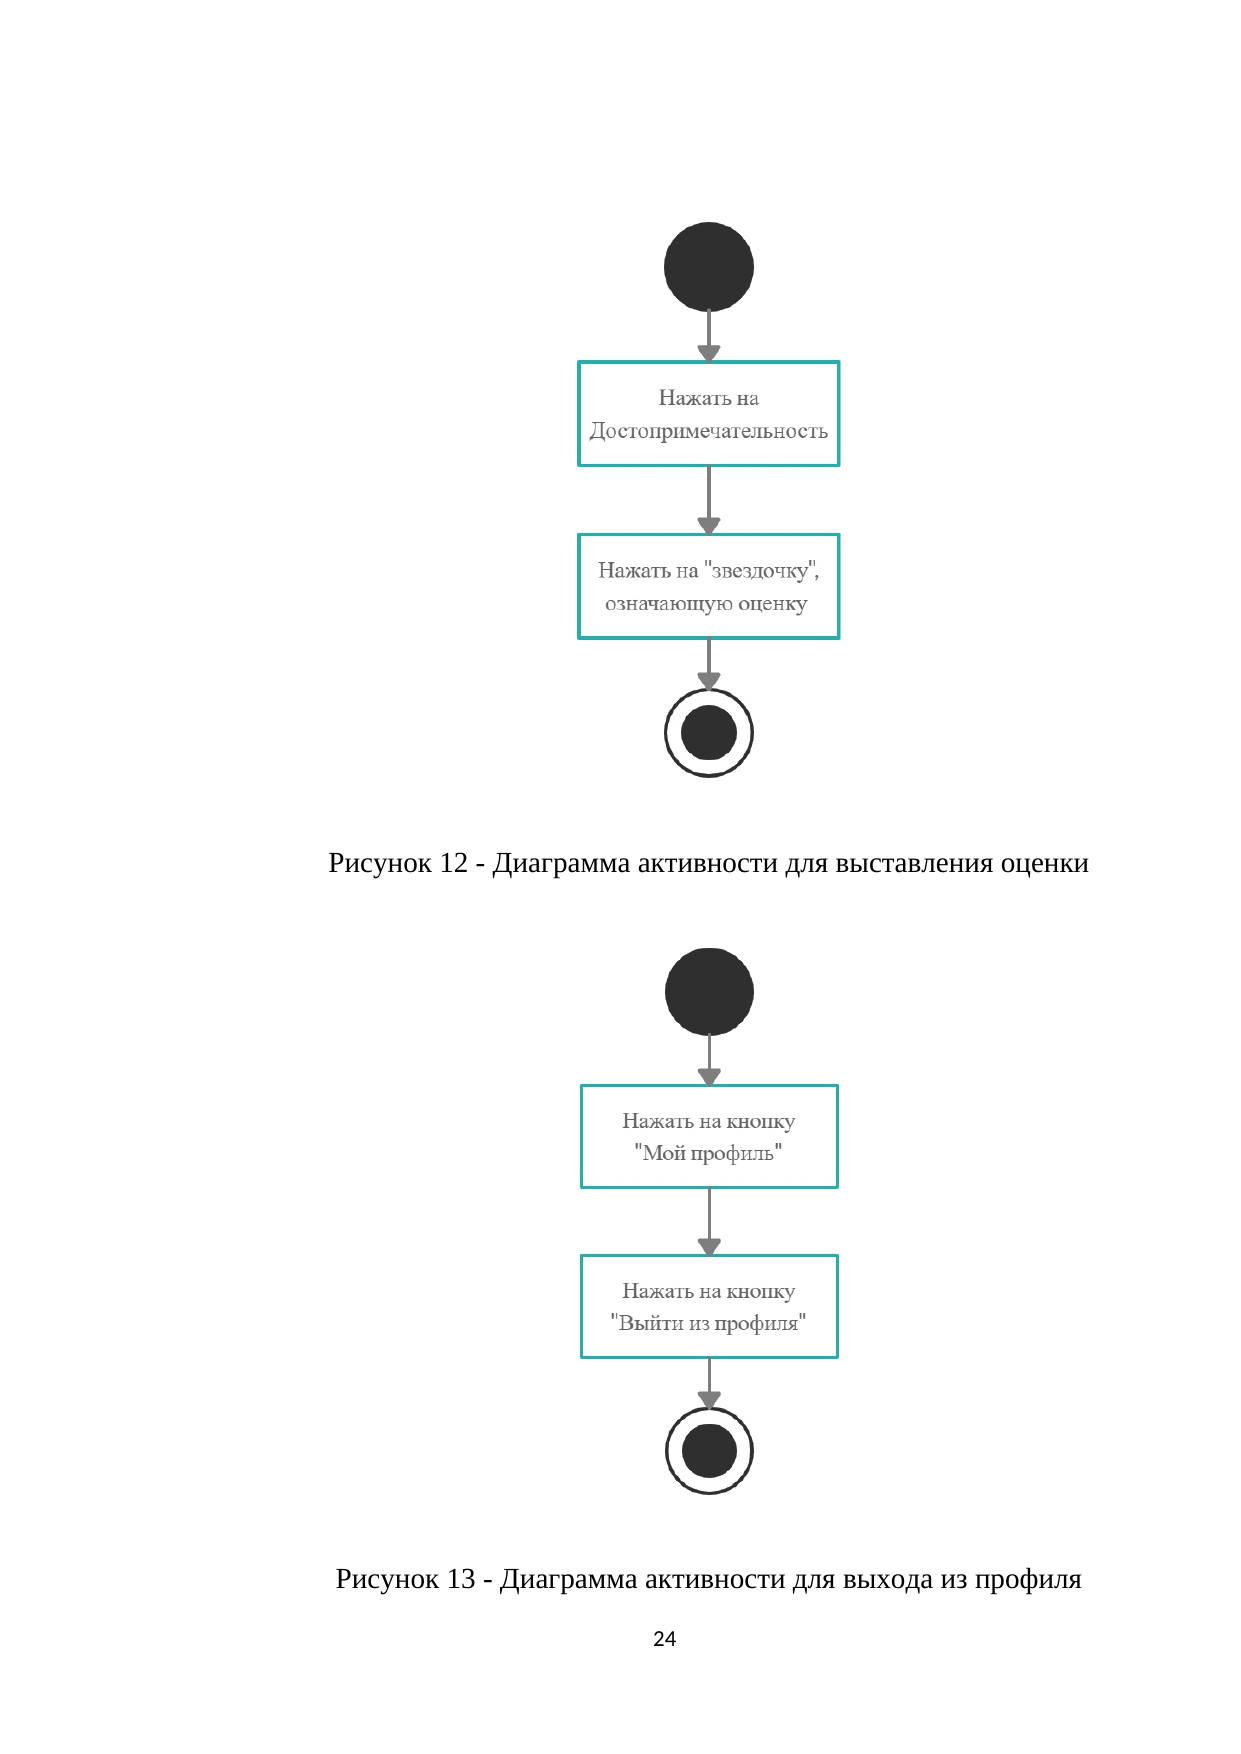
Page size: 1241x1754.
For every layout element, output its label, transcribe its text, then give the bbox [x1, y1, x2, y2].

text Рисунок 13 - Диаграмма активности для выхода из профиля [177, 1562, 1152, 1595]
picture [545, 189, 873, 810]
picture [547, 916, 871, 1527]
text Рисунок 12 - Диаграмма активности для выставления оценки [177, 845, 1152, 878]
